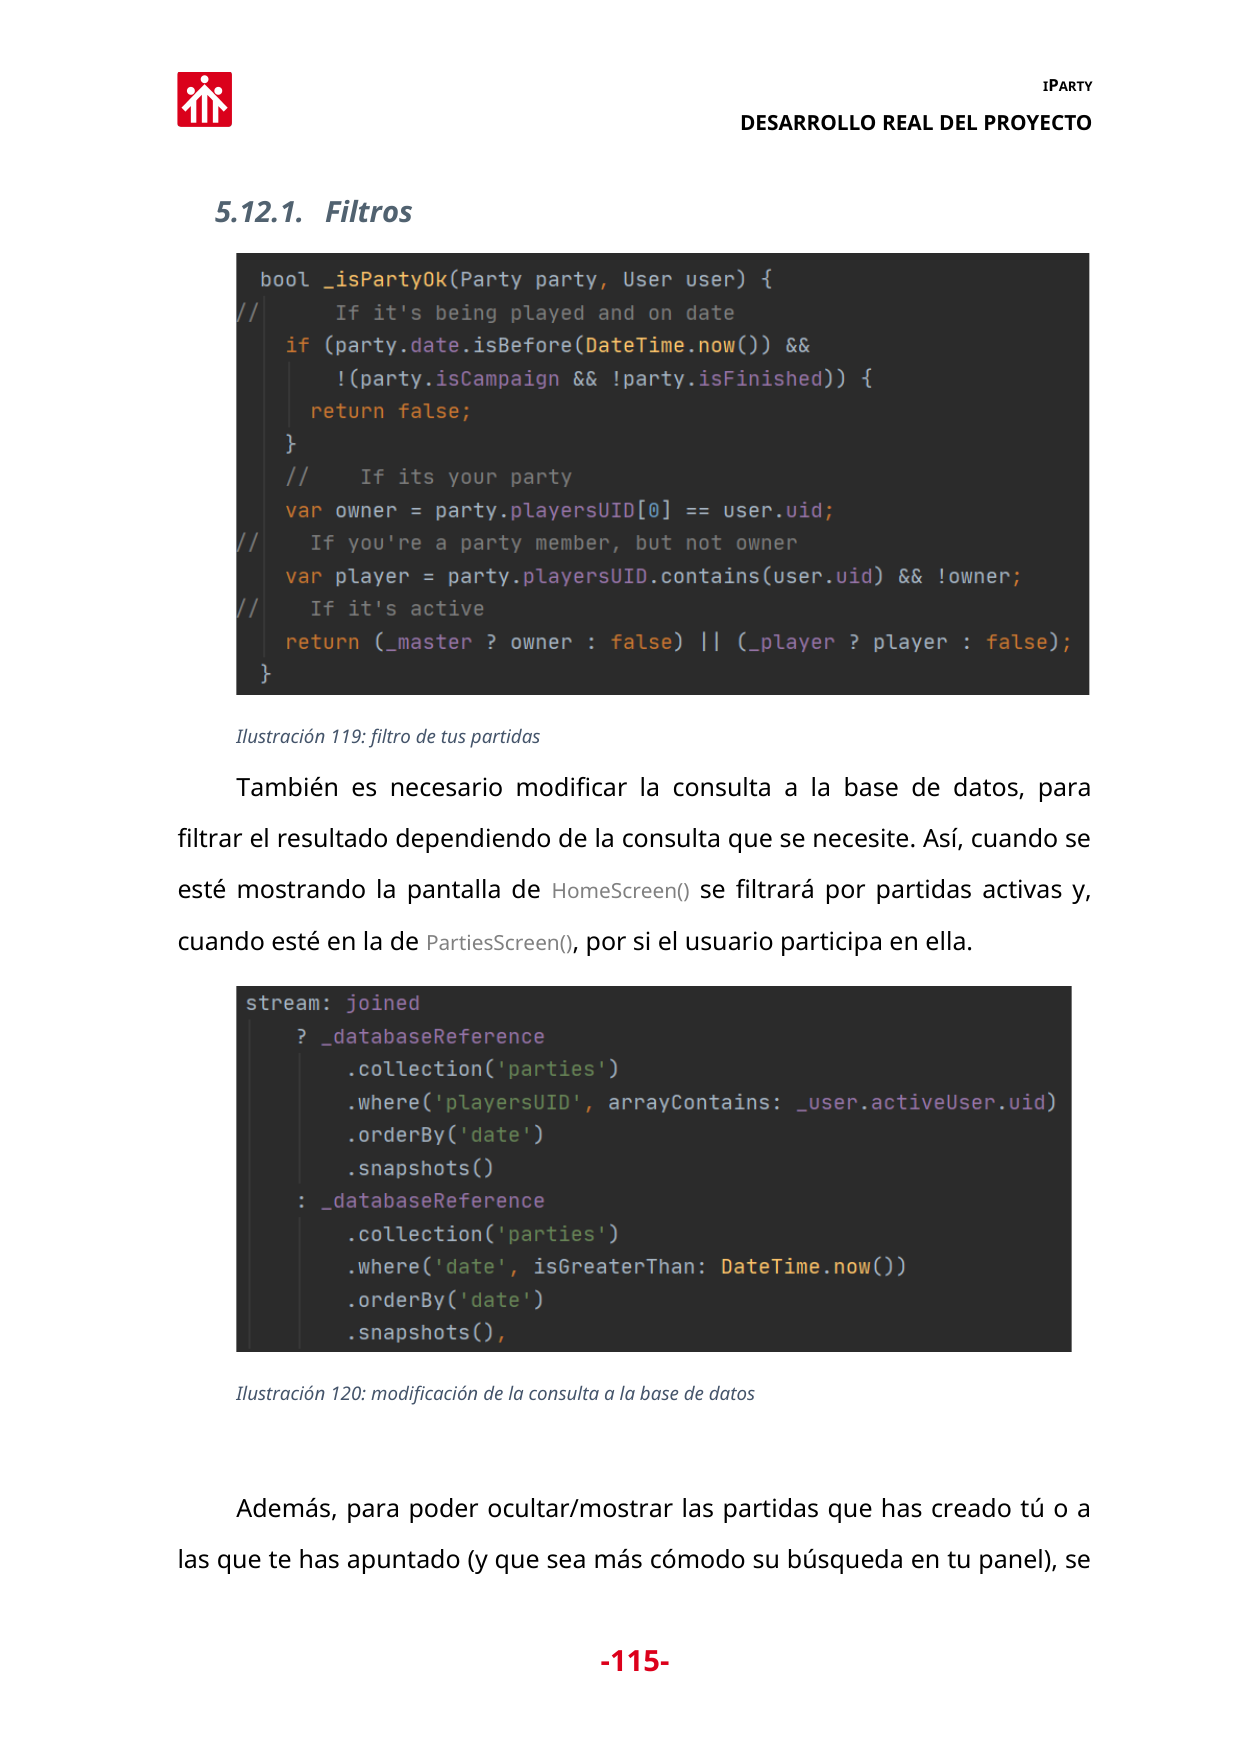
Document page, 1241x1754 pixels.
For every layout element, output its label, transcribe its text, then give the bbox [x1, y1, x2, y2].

text Ilustración 120: modificación de la consulta a la base de datos [177, 1381, 1092, 1406]
picture [236, 253, 1090, 695]
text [177, 1491, 1092, 1576]
picture [177, 72, 232, 127]
subtitle Filtros [215, 191, 1092, 231]
text Ilustración 119: filtro de tus partidas [177, 724, 1092, 749]
text También es necesario modificar la consulta a la base de datos, para filtrar el resultado dependiendo de la consulta que se necesite. Así, cuando se esté mostrando la pantalla de HomeScreen() se filtrará por partidas activas y, cuando esté en la de PartiesScreen(), por si el usuario participa en ella. [177, 770, 1092, 957]
picture [236, 986, 1072, 1352]
